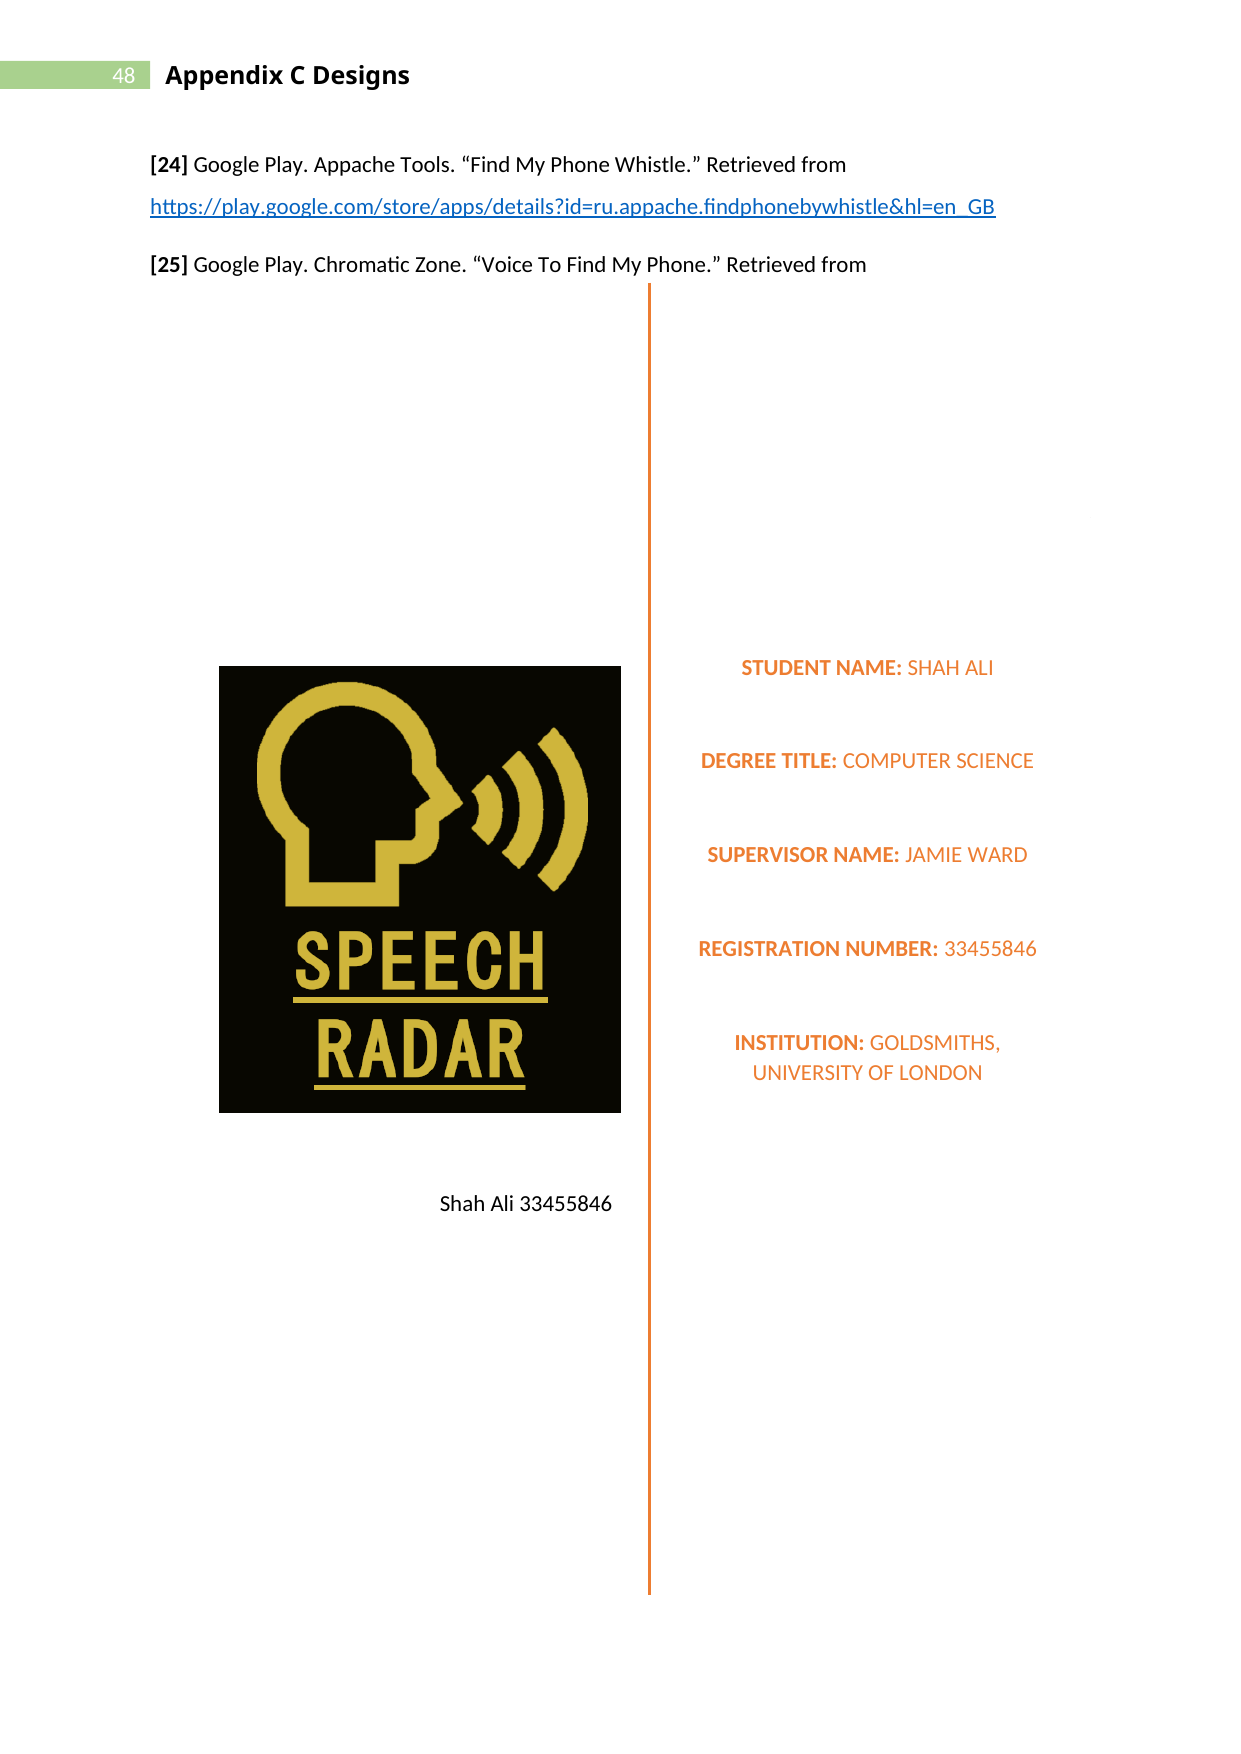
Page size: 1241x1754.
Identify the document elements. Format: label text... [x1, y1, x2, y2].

text [24] Google Play. Appache Tools. “Find My Phone Whistle.” Retrieved from https://play.google.com/store/apps/details?id=ru.appache.findphonebywhistle&hl=en_GB [150, 150, 1090, 220]
picture [192, 662, 648, 1118]
text [25] Google Play. Chromatic Zone. “Voice To Find My Phone.” Retrieved from https://play.google.com/store/apps/details?id=com.chromaticzone.voicetofindphone&hl=en_US [150, 251, 1090, 282]
